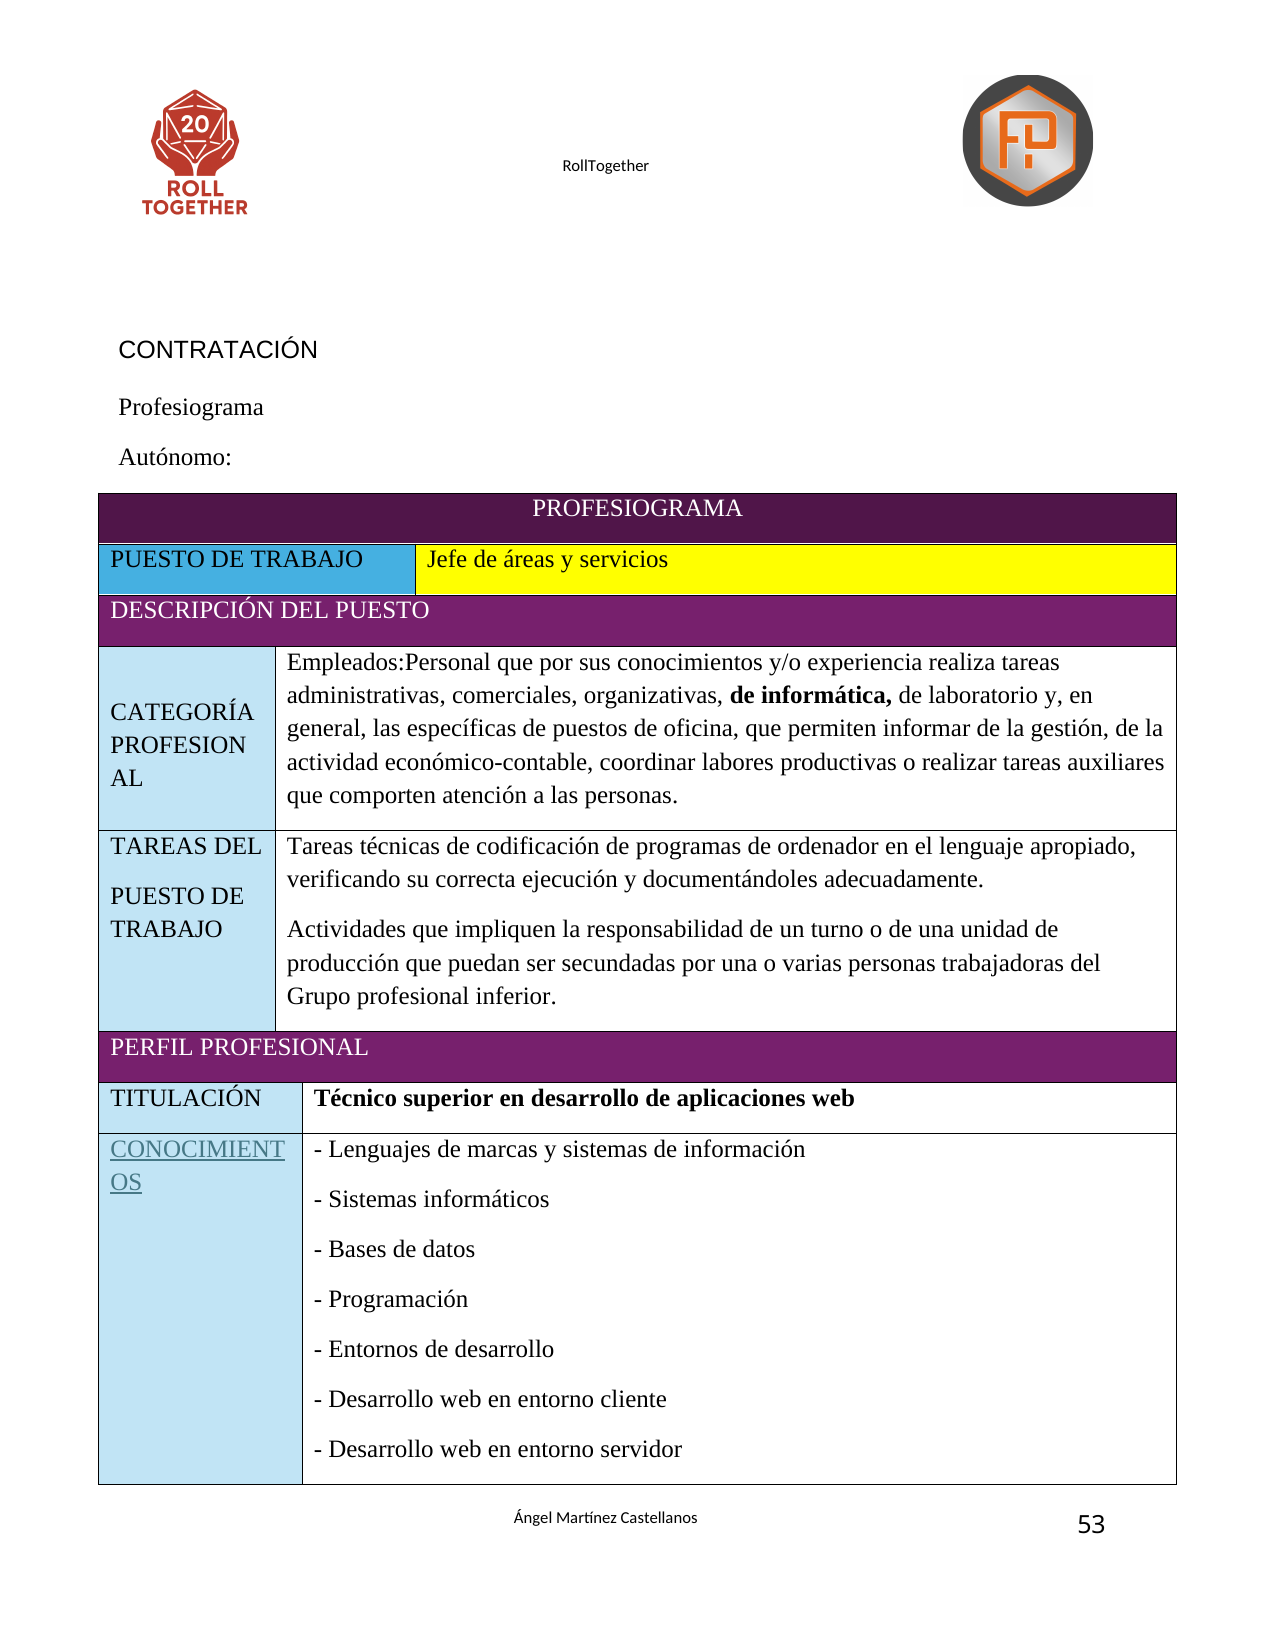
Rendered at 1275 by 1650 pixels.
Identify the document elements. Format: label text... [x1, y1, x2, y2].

text Profesiograma [118, 392, 1157, 421]
text Autónomo: [118, 442, 1157, 471]
table_cell Tareas técnicas de codificación de programas de ordenador en el lenguaje apropiado, verificando su correcta ejecución y documentándoles adecuadamente. Actividades que impliquen la responsabilidad de un turno o de una unidad de producción que puedan ser secundadas por una o varias personas trabajadoras del Grupo profesional inferior. [276, 831, 1176, 1031]
picture [118, 75, 273, 230]
table_cell TAREAS DEL PUESTO DE TRABAJO [99, 831, 275, 1031]
table_cell DESCRIPCIÓN DEL PUESTO [99, 596, 1176, 646]
table_cell Empleados:Personal que por sus conocimientos y/o experiencia realiza tareas administrativas, comerciales, organizativas, de informática, de laboratorio y, en general, las específicas de puestos de oficina, que permiten informar de la gestión, de la actividad económico-contable, coordinar labores productivas o realizar tareas auxiliares que comporten atención a las personas. [276, 647, 1176, 830]
table_cell Jefe de áreas y servicios [416, 545, 1176, 594]
table_cell TITULACIÓN [99, 1083, 302, 1133]
table_cell PERFIL PROFESIONAL [99, 1032, 1176, 1082]
text CONTRATACIÓN [118, 335, 1157, 364]
table_cell Técnico superior en desarrollo de aplicaciones web [303, 1083, 1176, 1133]
table_cell PUESTO DE TRABAJO [99, 545, 415, 594]
table_cell CATEGORÍA PROFESIONAL [99, 647, 275, 830]
table_header PROFESIOGRAMA [99, 494, 1176, 543]
picture [962, 75, 1094, 207]
table_cell CONOCIMIENTOS [99, 1134, 302, 1484]
